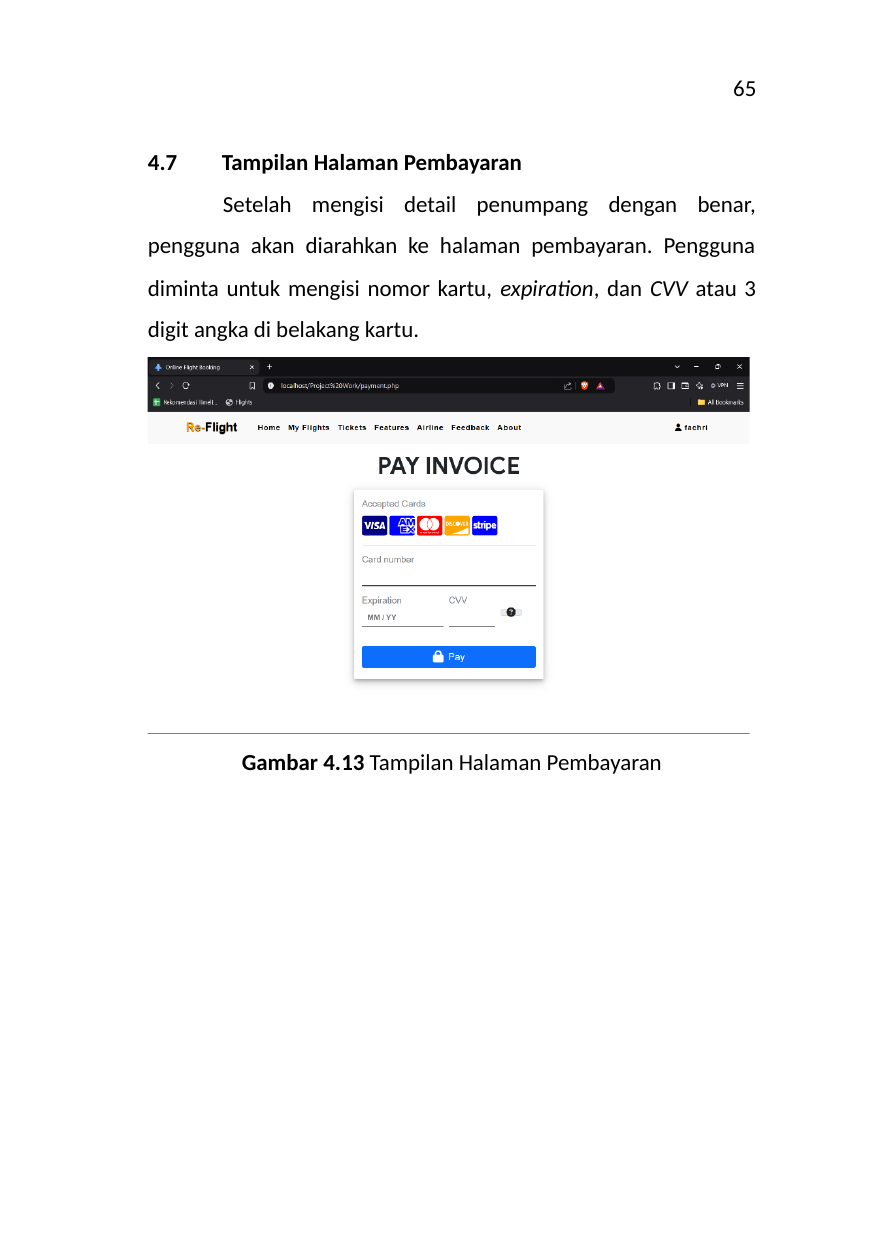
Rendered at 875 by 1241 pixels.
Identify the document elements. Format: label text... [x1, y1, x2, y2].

subtitle Tampilan Halaman Pembayaran [148, 148, 756, 176]
text Gambar 4.13 Tampilan Halaman Pembayaran [148, 748, 756, 776]
picture [147, 357, 750, 734]
text Setelah mengisi detail penumpang dengan benar, pengguna akan diarahkan ke halaman pembayaran. Pengguna diminta untuk mengisi nomor kartu, expiration, dan CVV atau 3 digit angka di belakang kartu. [148, 190, 756, 344]
